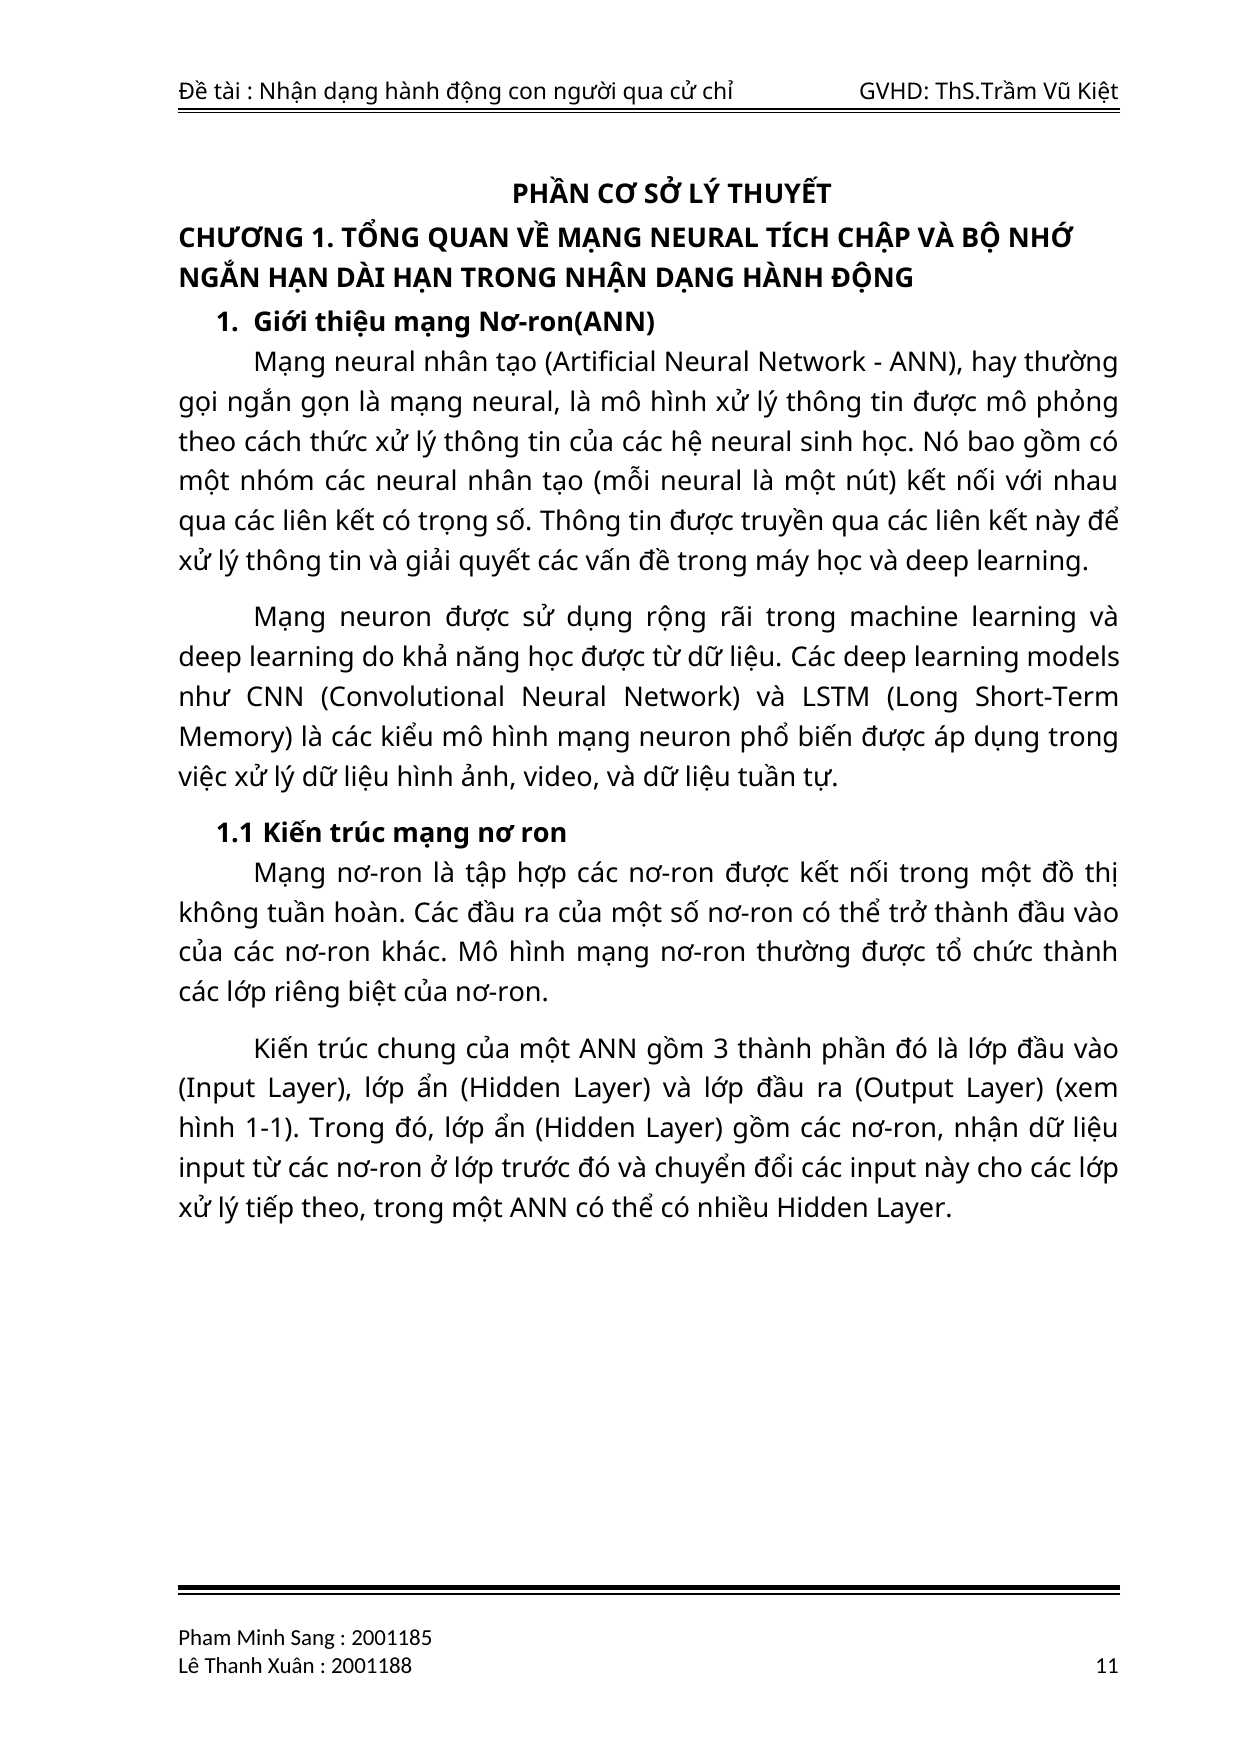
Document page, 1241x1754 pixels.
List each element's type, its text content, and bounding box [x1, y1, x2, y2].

text Mạng neuron được sử dụng rộng rãi trong machine learning và deep learning do khả năng học được từ dữ liệu. Các deep learning models như CNN (Convolutional Neural Network) và LSTM (Long Short-Term Memory) là các kiểu mô hình mạng neuron phổ biến được áp dụng trong việc xử lý dữ liệu hình ảnh, video, và dữ liệu tuần tự. [178, 598, 1120, 794]
subtitle Kiến trúc mạng nơ ron [216, 813, 1120, 850]
text Mạng neural nhân tạo (Artificial Neural Network - ANN), hay thường gọi ngắn gọn là mạng neural, là mô hình xử lý thông tin được mô phỏng theo cách thức xử lý thông tin của các hệ neural sinh học. Nó bao gồm có một nhóm các neural nhân tạo (mỗi neural là một nút) kết nối với nhau qua các liên kết có trọng số. Thông tin được truyền qua các liên kết này để xử lý thông tin và giải quyết các vấn đề trong máy học và deep learning. [178, 342, 1120, 578]
text Kiến trúc chung của một ANN gồm 3 thành phần đó là lớp đầu vào (Input Layer), lớp ẩn (Hidden Layer) và lớp đầu ra (Output Layer) (xem hình 1-1). Trong đó, lớp ẩn (Hidden Layer) gồm các nơ-ron, nhận dữ liệu input từ các nơ-ron ở lớp trước đó và chuyển đổi các input này cho các lớp xử lý tiếp theo, trong một ANN có thể có nhiều Hidden Layer. [178, 1029, 1120, 1225]
subtitle CHƯƠNG 1. TỔNG QUAN VỀ MẠNG NEURAL TÍCH CHẬP VÀ BỘ NHỚ NGẮN HẠN DÀI HẠN TRONG NHẬN DẠNG HÀNH ĐỘNG [178, 219, 1120, 296]
text Mạng nơ-ron là tập hợp các nơ-ron được kết nối trong một đồ thị không tuần hoàn. Các đầu ra của một số nơ-ron có thể trở thành đầu vào của các nơ-ron khác. Mô hình mạng nơ-ron thường được tổ chức thành các lớp riêng biệt của nơ-ron. [178, 853, 1120, 1009]
subtitle Giới thiệu mạng Nơ-ron(ANN) [216, 303, 1120, 339]
subtitle PHẦN CƠ SỞ LÝ THUYẾT [223, 175, 1120, 212]
